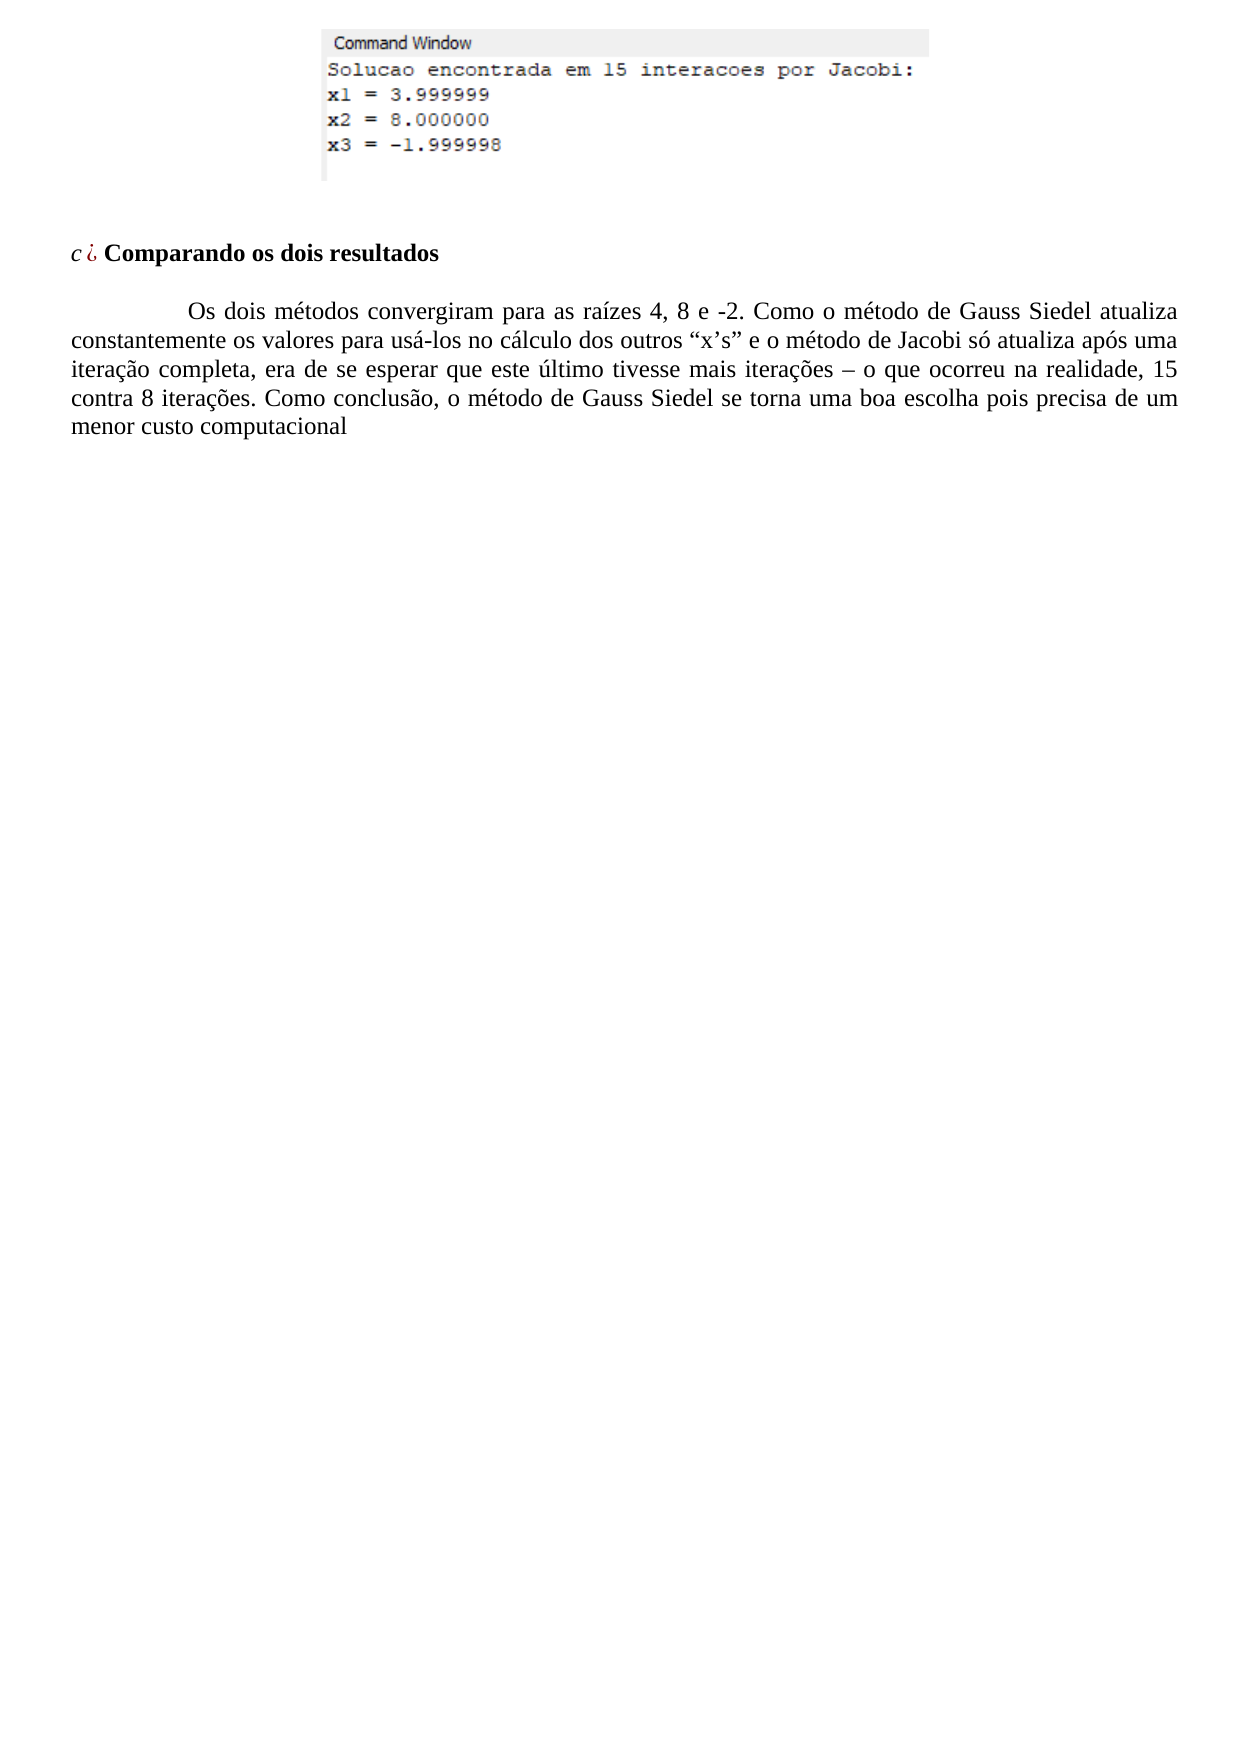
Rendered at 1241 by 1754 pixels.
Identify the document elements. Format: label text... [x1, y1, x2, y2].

text Os dois métodos convergiram para as raízes 4, 8 e -2. Como o método de Gauss Siedel atualiza constantemente os valores para usá-los no cálculo dos outros “x’s” e o método de Jacobi só atualiza após uma iteração completa, era de se esperar que este último tivesse mais iterações – o que ocorreu na realidade, 15 contra 8 iterações. Como conclusão, o método de Gauss Siedel se torna uma boa escolha pois precisa de um menor custo computacional [71, 296, 1180, 440]
text Comparando os dois resultados [71, 238, 1180, 267]
picture [321, 29, 930, 181]
